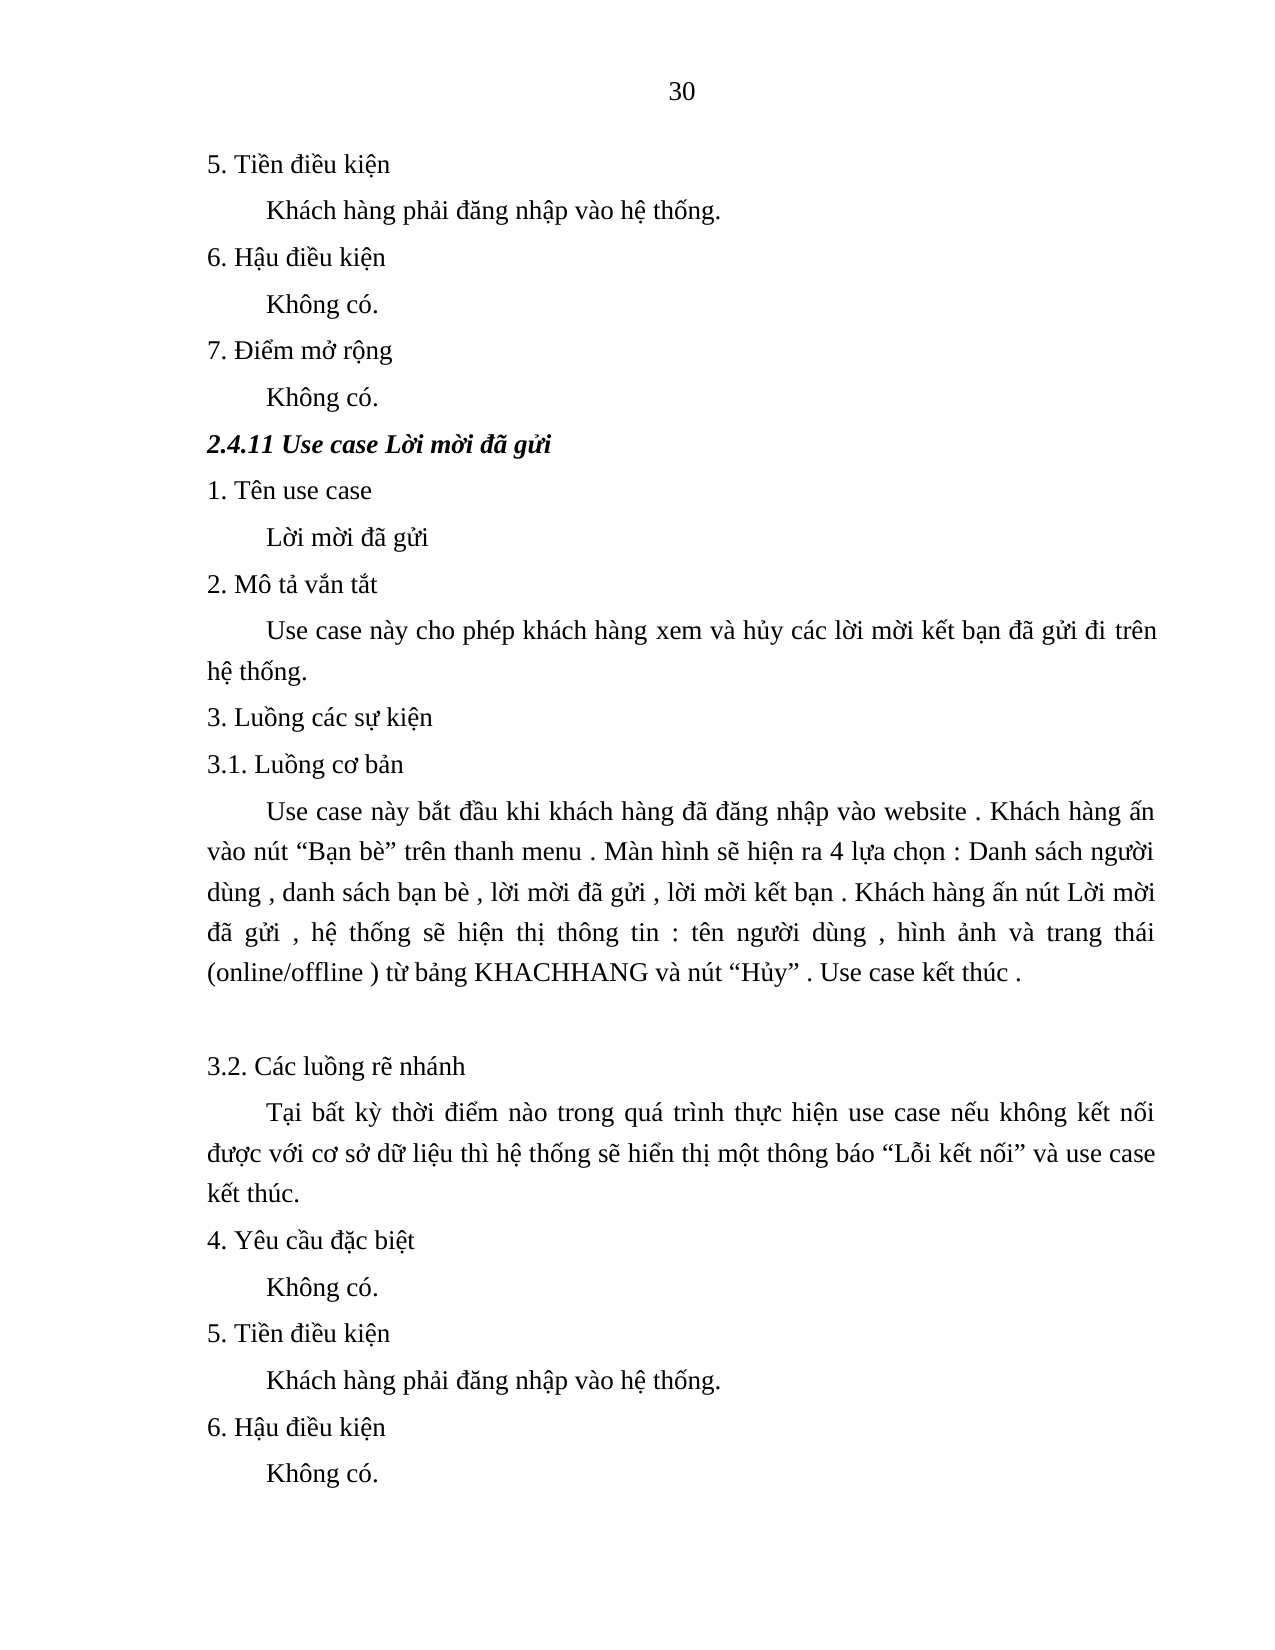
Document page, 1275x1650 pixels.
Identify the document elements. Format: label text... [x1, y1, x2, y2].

text 3.2. Các luồng rẽ nhánh [207, 1050, 1157, 1081]
text 1. Tên use case [207, 474, 1157, 506]
text 6. Hậu điều kiện [207, 241, 1157, 272]
text Không có. [207, 288, 1157, 319]
text Không có. [207, 1271, 1157, 1302]
text Use case này cho phép khách hàng xem và hủy các lời mời kết bạn đã gửi đi trên hệ thống. [207, 614, 1157, 686]
text Khách hàng phải đăng nhập vào hệ thống. [207, 1364, 1157, 1395]
text Không có. [207, 381, 1157, 412]
text Tại bất kỳ thời điểm nào trong quá trình thực hiện use case nếu không kết nối được với cơ sở dữ liệu thì hệ thống sẽ hiển thị một thông báo “Lỗi kết nối” và use case kết thúc. [207, 1096, 1157, 1208]
text Khách hàng phải đăng nhập vào hệ thống. [207, 194, 1157, 226]
text Không có. [207, 1457, 1157, 1488]
text 5. Tiền điều kiện [207, 1317, 1157, 1348]
text Use case này bắt đầu khi khách hàng đã đăng nhập vào website . Khách hàng ấn vào nút “Bạn bè” trên thanh menu . Màn hình sẽ hiện ra 4 lựa chọn : Danh sách người dùng , danh sách bạn bè , lời mời đã gửi , lời mời kết bạn . Khách hàng ấn nút Lời mời đã gửi , hệ thống sẽ hiện thị thông tin : tên người dùng , hình ảnh và trang thái (online/offline ) từ bảng KHACHHANG và nút “Hủy” . Use case kết thúc . [207, 795, 1157, 988]
subtitle 2.4.11 Use case Lời mời đã gửi [207, 428, 1157, 459]
text 6. Hậu điều kiện [207, 1411, 1157, 1442]
text 3. Luồng các sự kiện [207, 701, 1157, 733]
text 2. Mô tả vắn tắt [207, 568, 1157, 599]
text 4. Yêu cầu đặc biệt [207, 1224, 1157, 1255]
text 7. Điểm mở rộng [207, 334, 1157, 366]
text Lời mời đã gửi [207, 521, 1157, 552]
text 5. Tiền điều kiện [207, 148, 1157, 179]
text 3.1. Luồng cơ bản [207, 748, 1157, 779]
